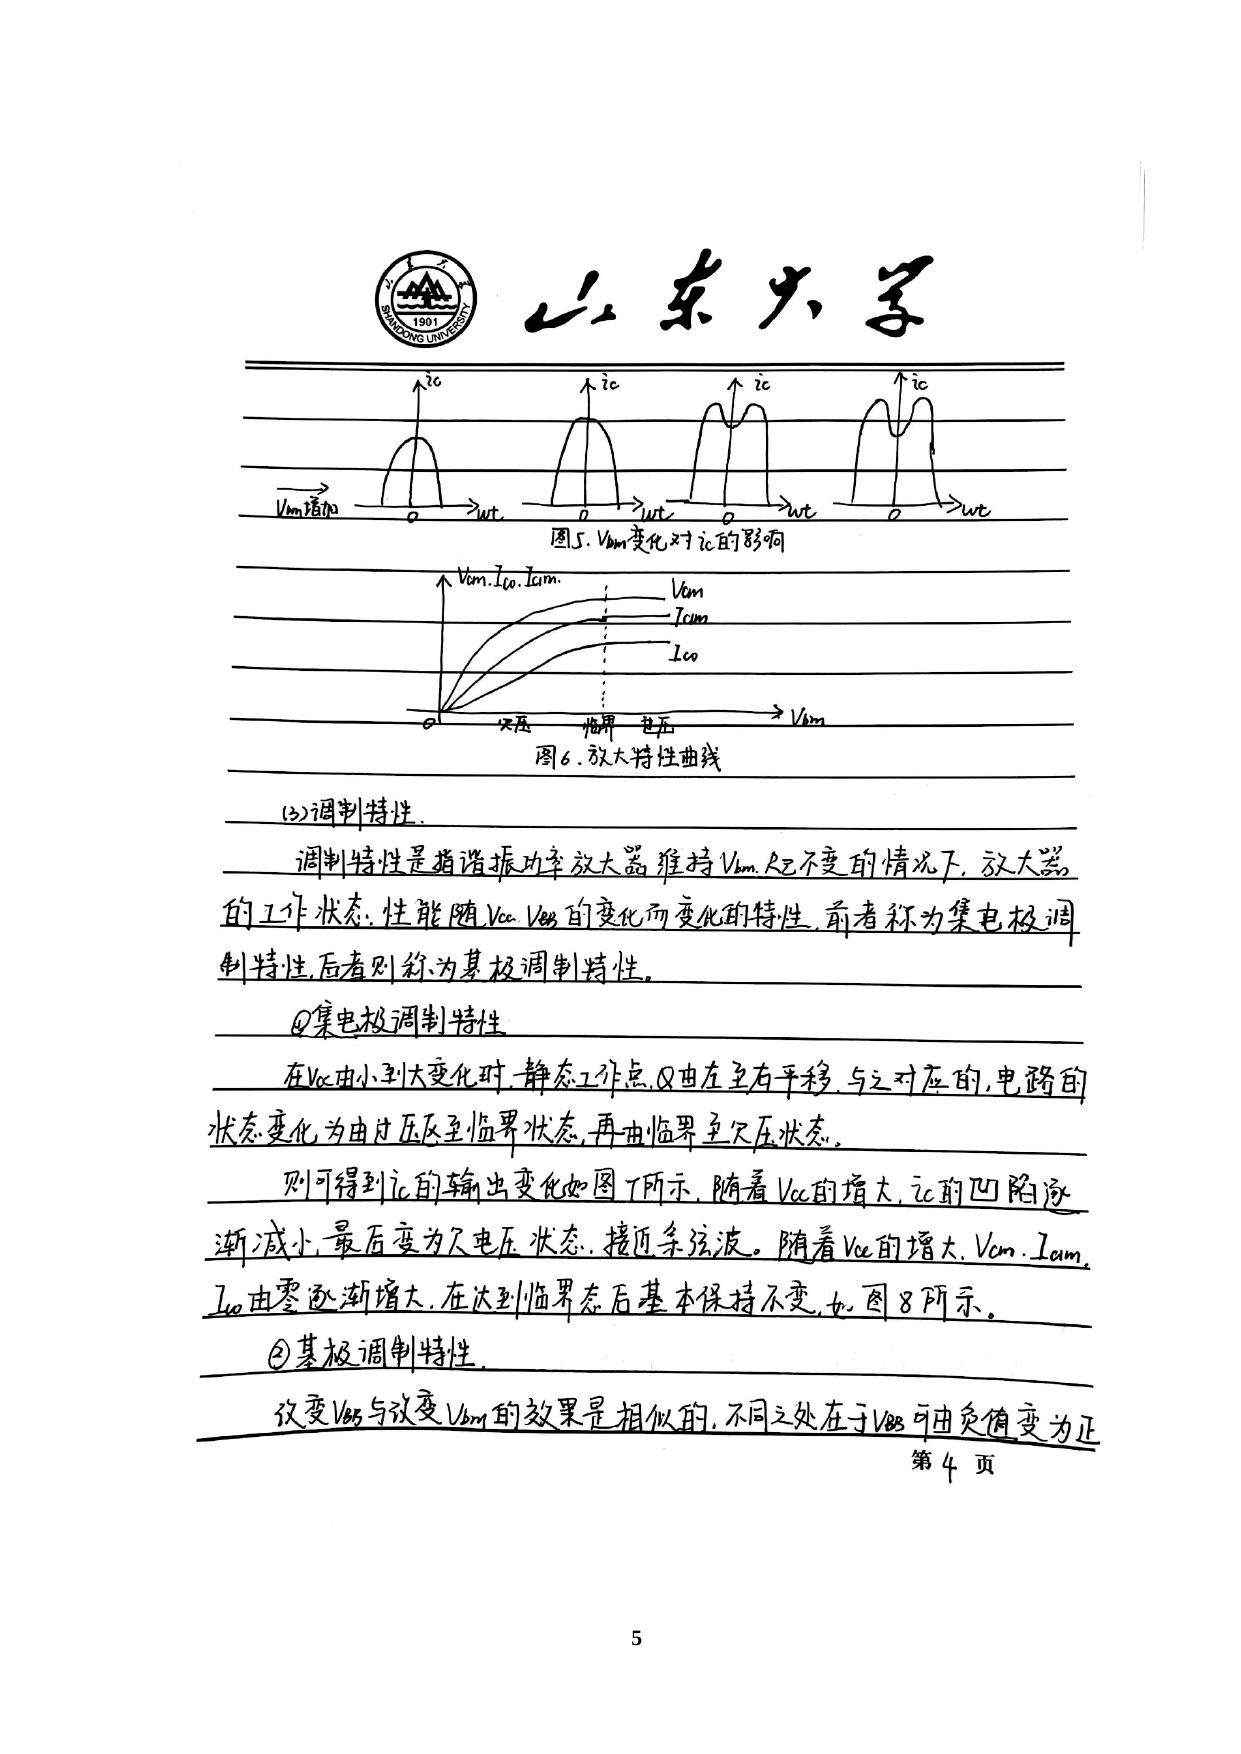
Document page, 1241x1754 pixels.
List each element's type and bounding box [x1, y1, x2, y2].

picture [177, 162, 1145, 1532]
